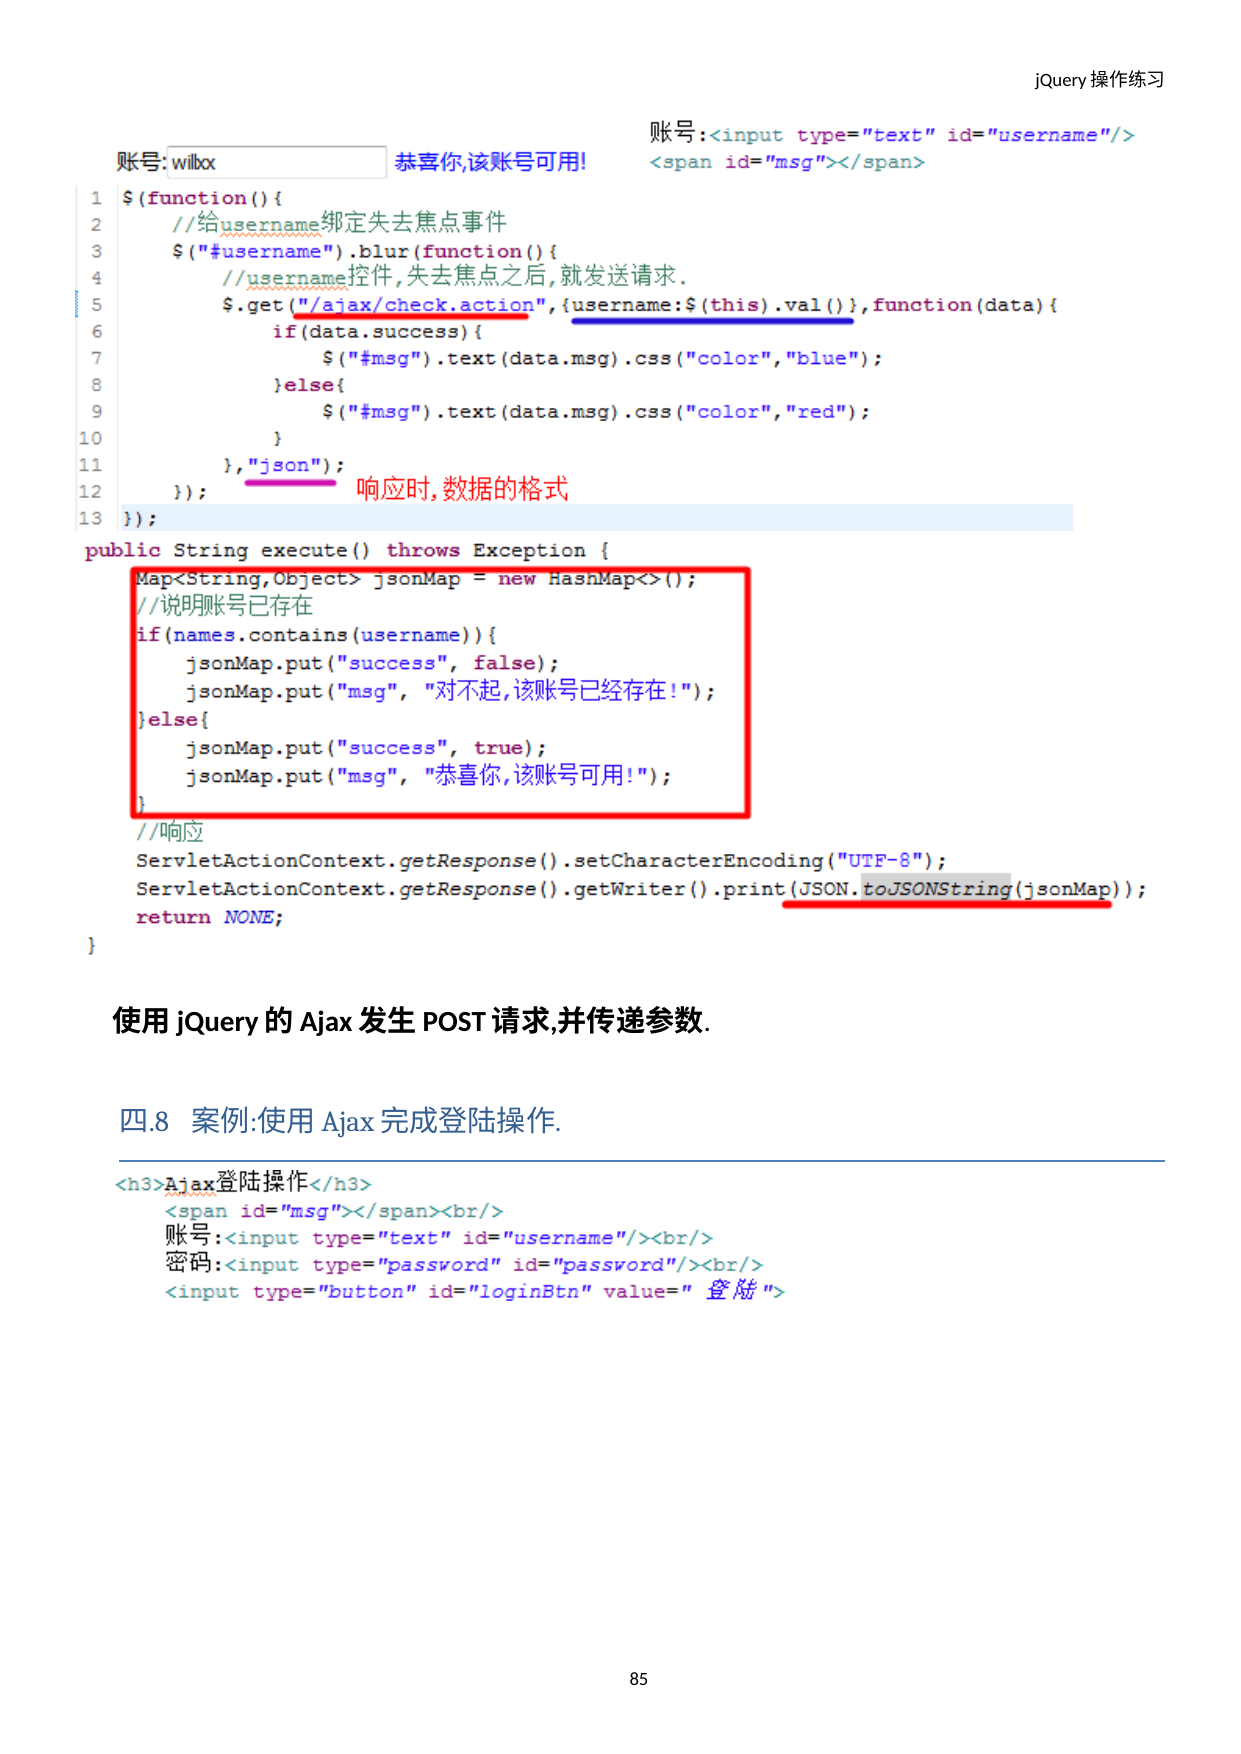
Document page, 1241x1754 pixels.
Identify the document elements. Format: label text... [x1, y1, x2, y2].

subtitle 案例:使用Ajax完成登陆操作. [119, 1079, 1165, 1160]
picture [75, 542, 1152, 958]
picture [112, 1170, 839, 1309]
text 使用jQuery的Ajax发生POST请求,并传递参数. [75, 979, 1165, 1058]
picture [75, 185, 1074, 531]
picture [112, 105, 1152, 184]
